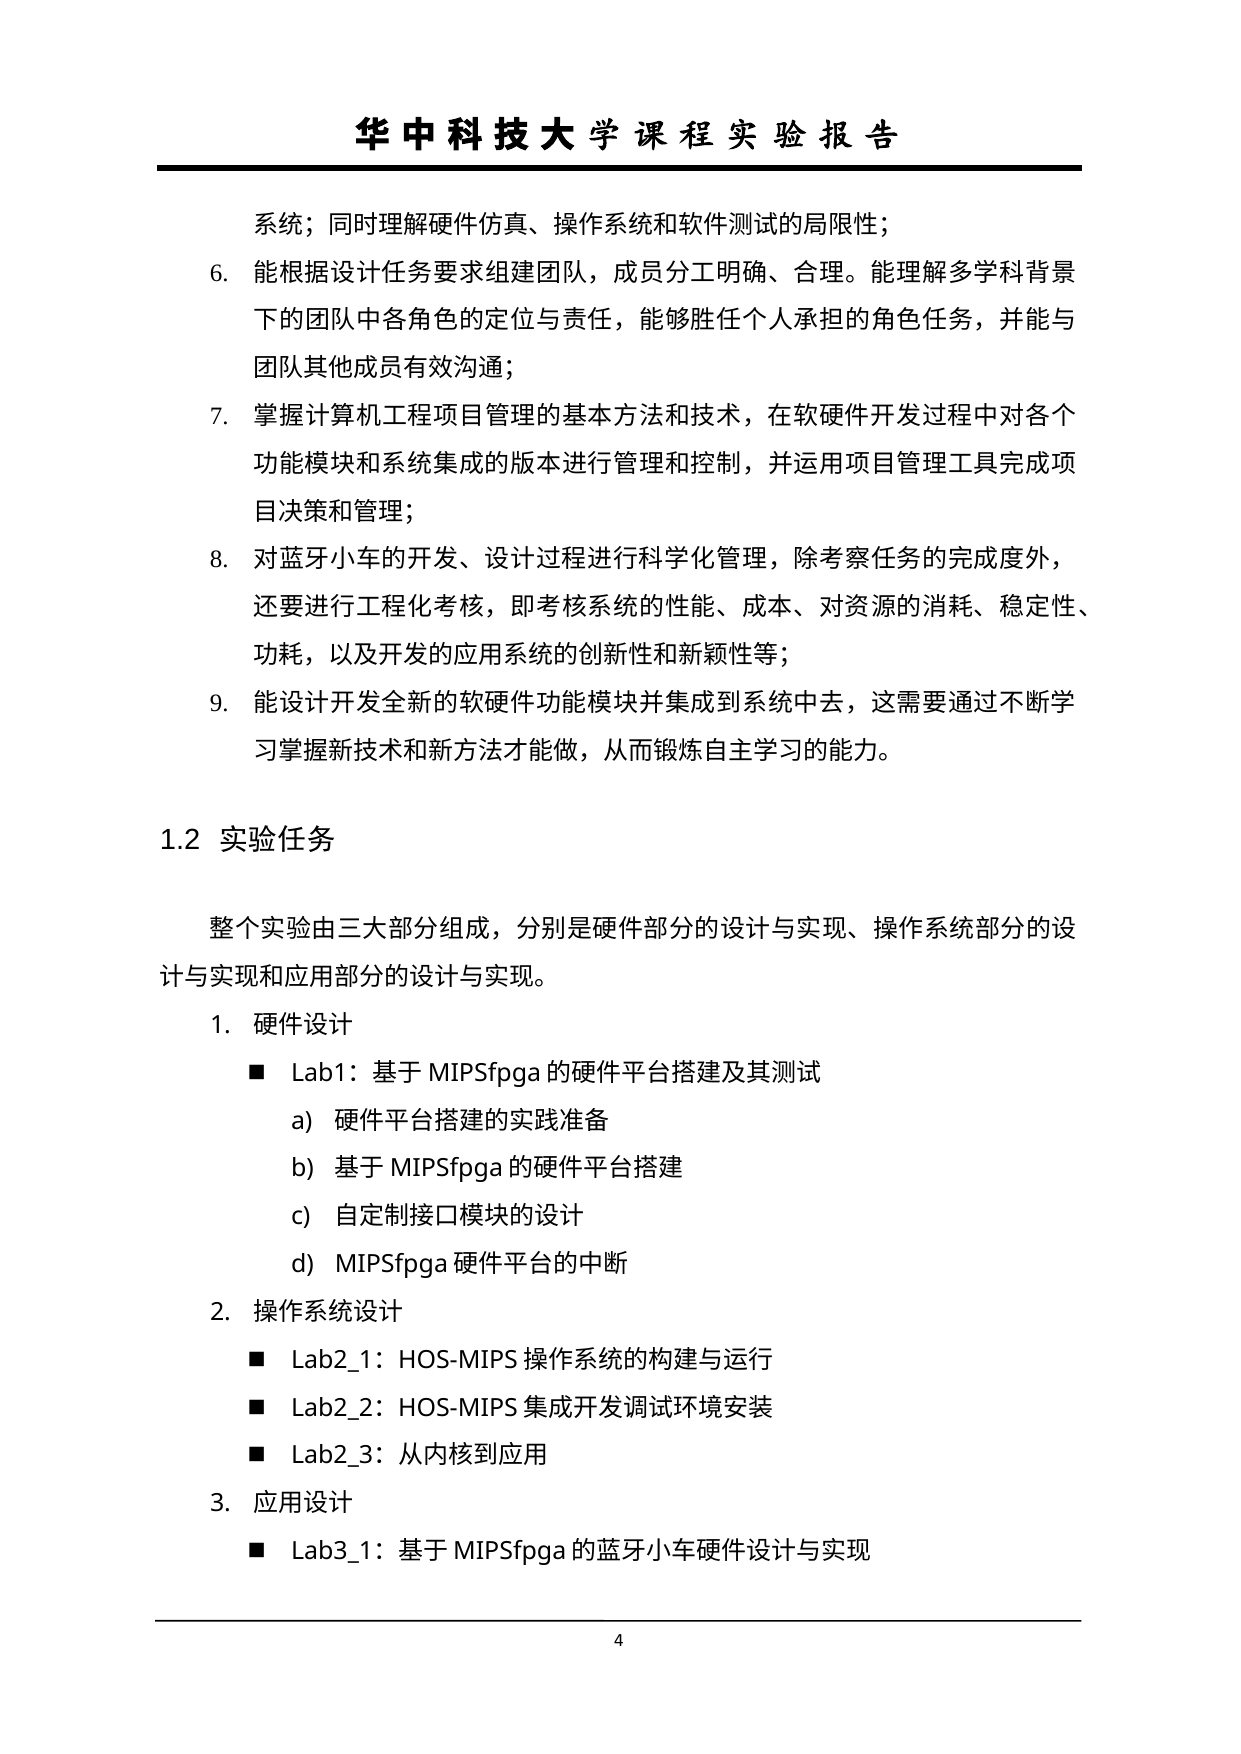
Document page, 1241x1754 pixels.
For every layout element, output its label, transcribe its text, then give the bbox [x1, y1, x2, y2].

list 能根据设计任务要求组建团队，成员分工明确、合理。能理解多学科背景下的团队中各角色的定位与责任，能够胜任个人承担的角色任务，并能与团队其他成员有效沟通； [209, 246, 1078, 390]
list Lab2_2：HOS-MIPS集成开发调试环境安装 [247, 1381, 1075, 1429]
list 硬件平台搭建的实践准备 [291, 1094, 1075, 1142]
list 掌握计算机工程项目管理的基本方法和技术，在软硬件开发过程中对各个功能模块和系统集成的版本进行管理和控制，并运用项目管理工具完成项目决策和管理； [209, 390, 1078, 533]
list MIPSfpga硬件平台的中断 [291, 1238, 1075, 1286]
list Lab2_3：从内核到应用 [247, 1429, 1075, 1477]
list 硬件设计 [210, 999, 1075, 1047]
list Lab1：基于MIPSfpga的硬件平台搭建及其测试 [247, 1047, 1075, 1094]
list 基于MIPSfpga的硬件平台搭建 [291, 1142, 1075, 1190]
list Lab2_1：HOS-MIPS操作系统的构建与运行 [247, 1333, 1075, 1381]
list 自定制接口模块的设计 [291, 1190, 1075, 1238]
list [209, 198, 1078, 246]
list 应用设计 [210, 1477, 1075, 1525]
list 操作系统设计 [210, 1286, 1075, 1333]
list 能设计开发全新的软硬件功能模块并集成到系统中去，这需要通过不断学习掌握新技术和新方法才能做，从而锻炼自主学习的能力。 [209, 677, 1078, 772]
list 对蓝牙小车的开发、设计过程进行科学化管理，除考察任务的完成度外，还要进行工程化考核，即考核系统的性能、成本、对资源的消耗、稳定性、功耗，以及开发的应用系统的创新性和新颖性等； [209, 533, 1078, 677]
list Lab3_1：基于MIPSfpga的蓝牙小车硬件设计与实现 [247, 1525, 1075, 1572]
text 整个实验由三大部分组成，分别是硬件部分的设计与实现、操作系统部分的设计与实现和应用部分的设计与实现。 [159, 903, 1078, 999]
subtitle 实验任务 [159, 820, 1053, 855]
